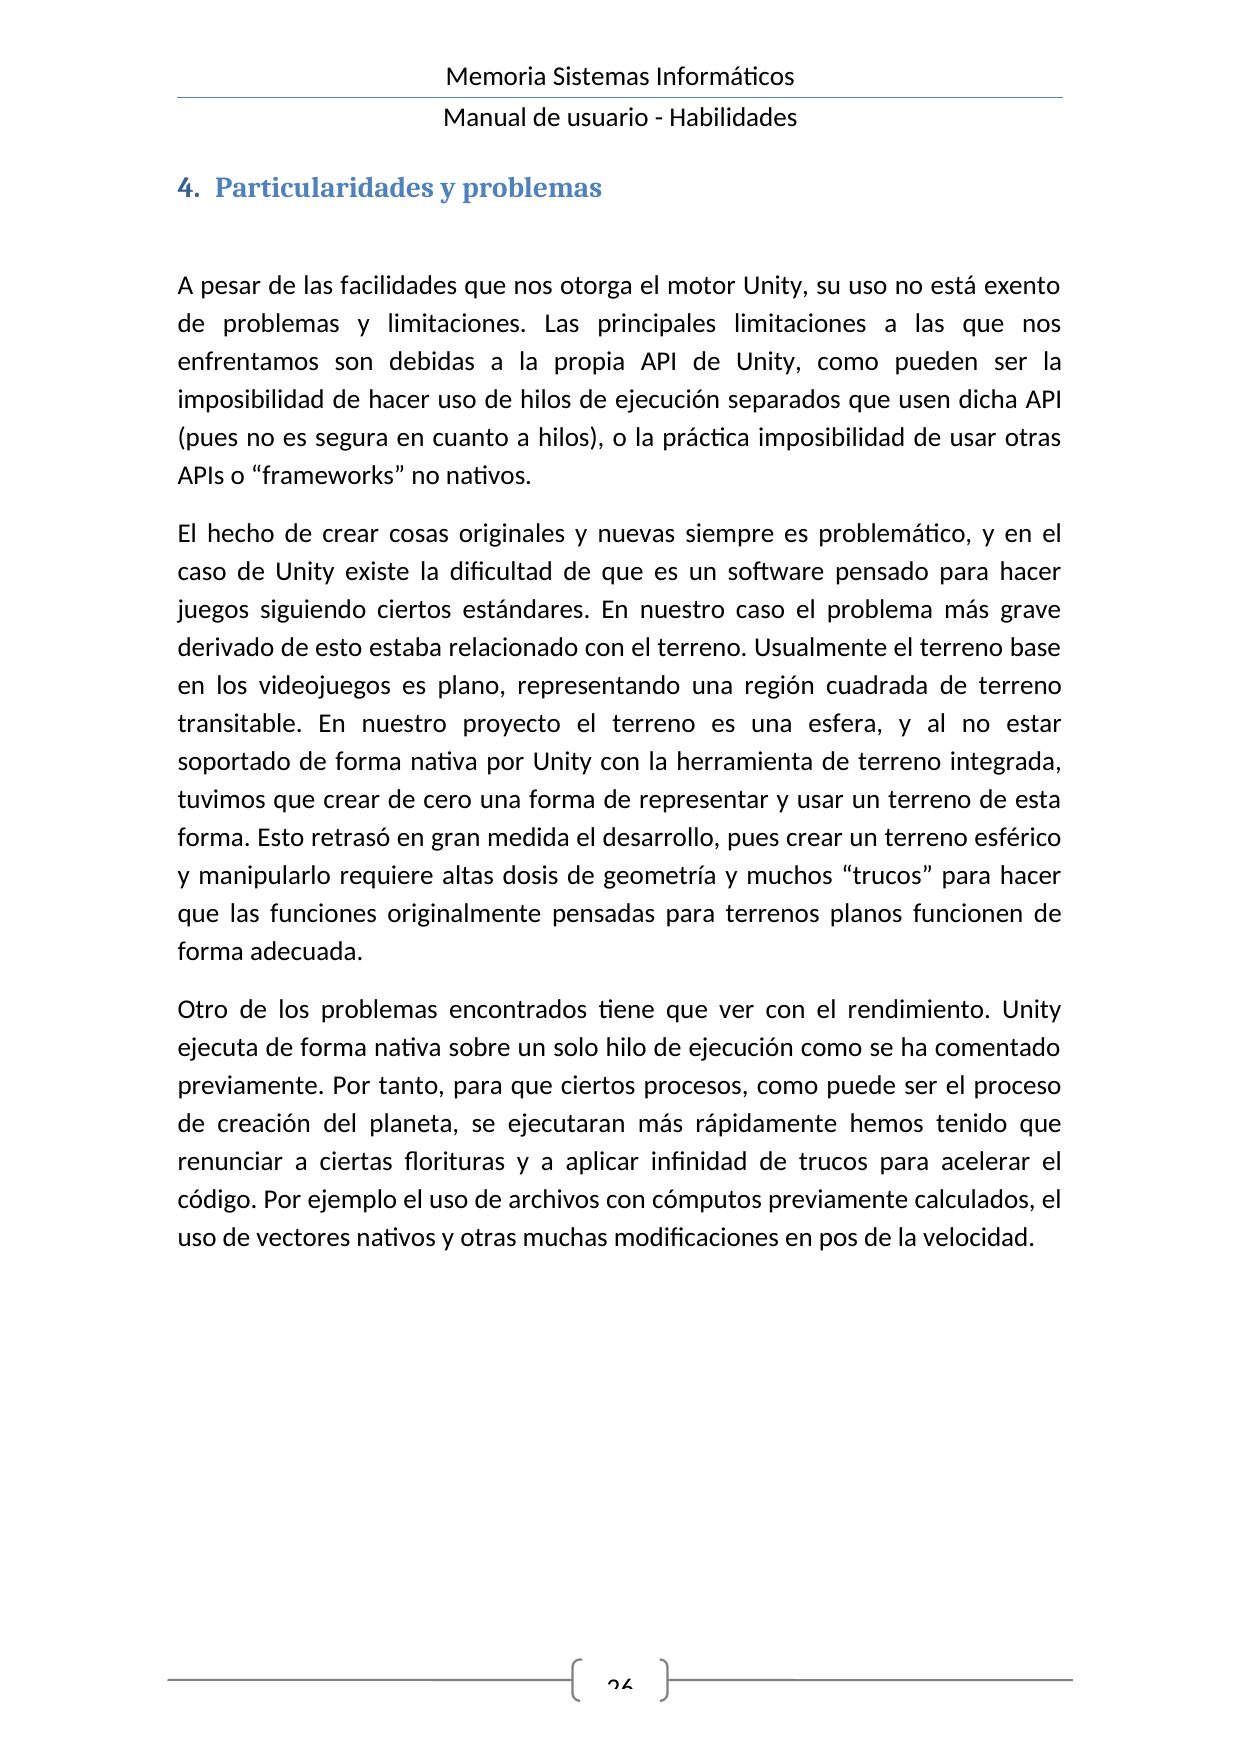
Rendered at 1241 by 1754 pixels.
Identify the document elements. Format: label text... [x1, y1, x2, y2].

text A pesar de las facilidades que nos otorga el motor Unity, su uso no está exento de problemas y limitaciones. Las principales limitaciones a las que nos enfrentamos son debidas a la propia API de Unity, como pueden ser la imposibilidad de hacer uso de hilos de ejecución separados que usen dicha API (pues no es segura en cuanto a hilos), o la práctica imposibilidad de usar otras APIs o “frameworks” no nativos. [177, 268, 1063, 491]
text El hecho de crear cosas originales y nuevas siempre es problemático, y en el caso de Unity existe la dificultad de que es un software pensado para hacer juegos siguiendo ciertos estándares. En nuestro caso el problema más grave derivado de esto estaba relacionado con el terreno. Usualmente el terreno base en los videojuegos es plano, representando una región cuadrada de terreno transitable. En nuestro proyecto el terreno es una esfera, y al no estar soportado de forma nativa por Unity con la herramienta de terreno integrada, tuvimos que crear de cero una forma de representar y usar un terreno de esta forma. Esto retrasó en gran medida el desarrollo, pues crear un terreno esférico y manipularlo requiere altas dosis de geometría y muchos “trucos” para hacer que las funciones originalmente pensadas para terrenos planos funcionen de forma adecuada. [177, 517, 1063, 967]
text Otro de los problemas encontrados tiene que ver con el rendimiento. Unity ejecuta de forma nativa sobre un solo hilo de ejecución como se ha comentado previamente. Por tanto, para que ciertos procesos, como puede ser el proceso de creación del planeta, se ejecutaran más rápidamente hemos tenido que renunciar a ciertas florituras y a aplicar infinidad de trucos para acelerar el código. Por ejemplo el uso de archivos con cómputos previamente calculados, el uso de vectores nativos y otras muchas modificaciones en pos de la velocidad. [177, 992, 1063, 1253]
subtitle Particularidades y problemas [177, 171, 1063, 204]
